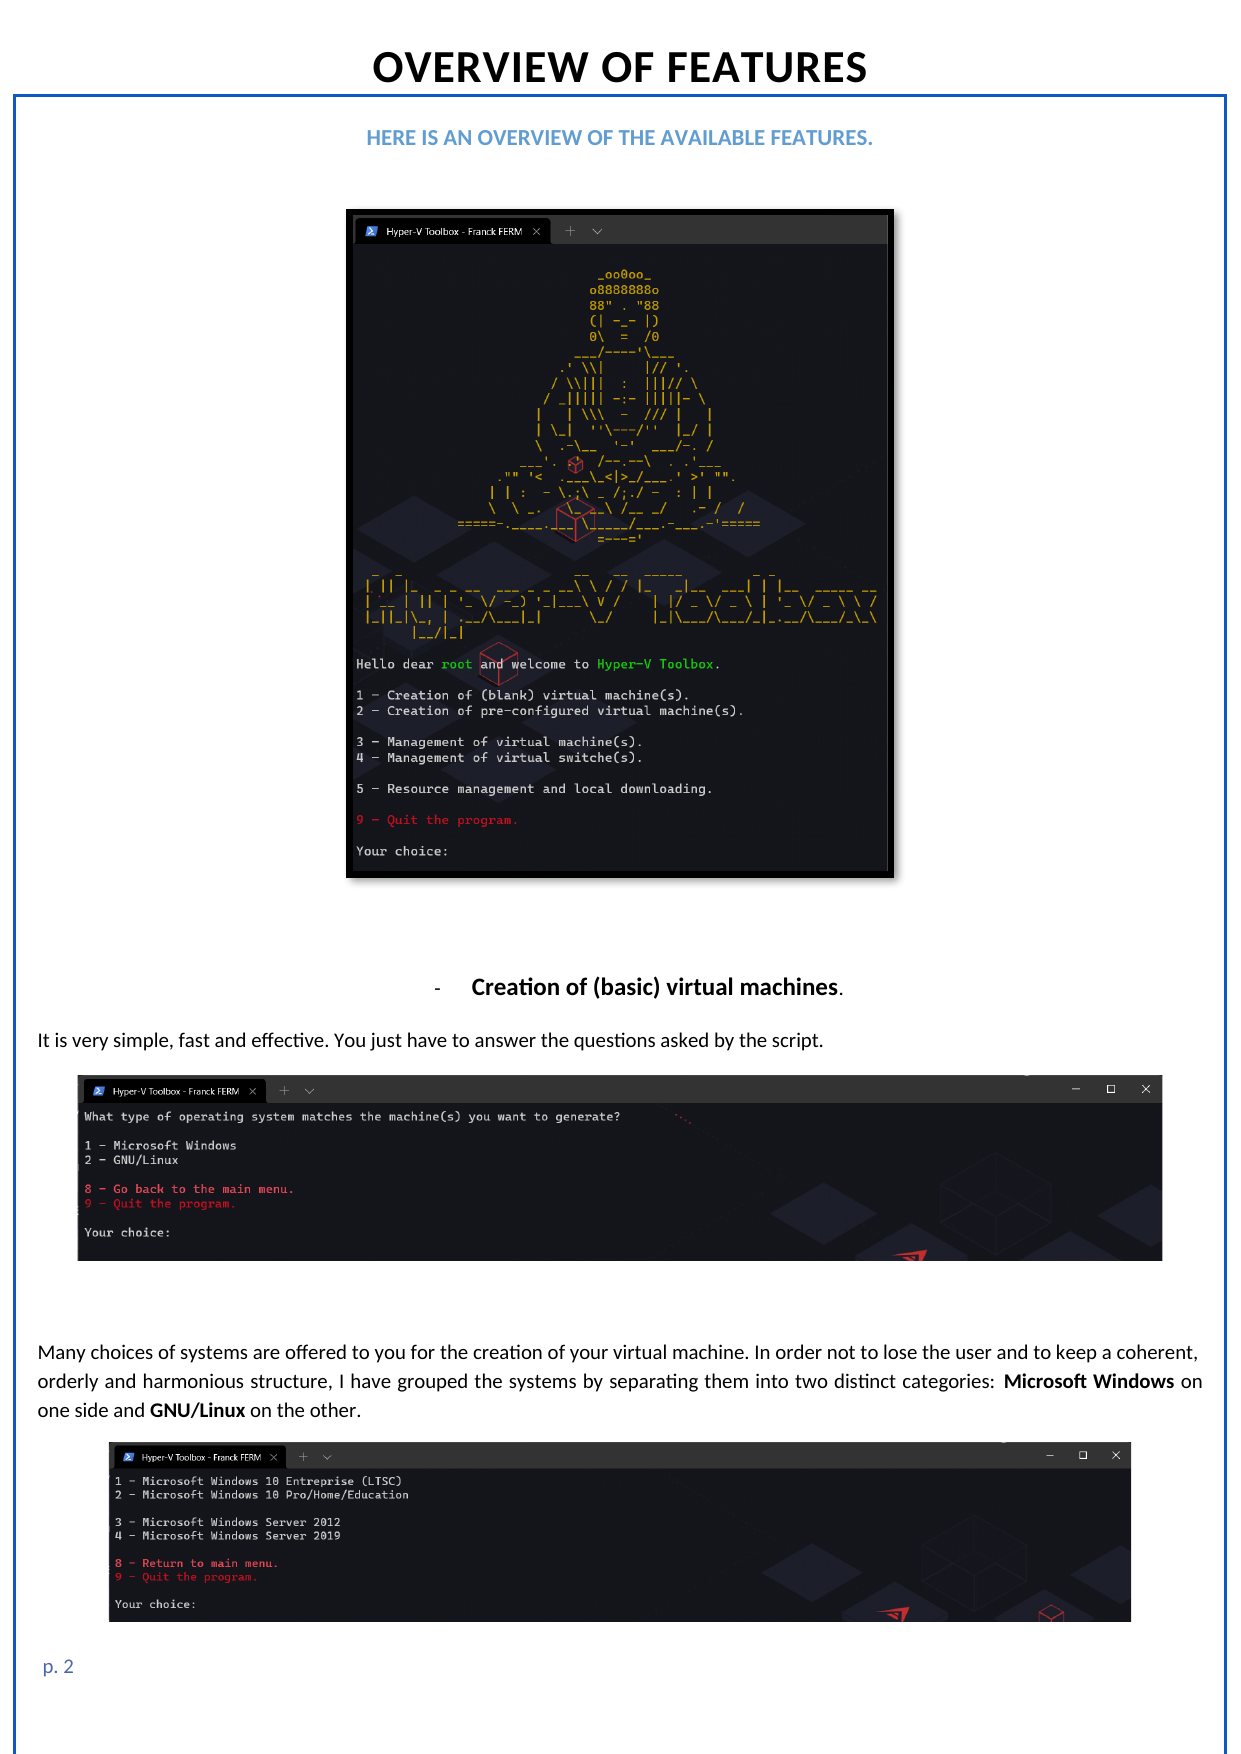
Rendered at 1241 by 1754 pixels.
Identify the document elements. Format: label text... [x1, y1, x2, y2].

picture [108, 1442, 1132, 1622]
text Many choices of systems are offered to you for the creation of your virtual machine. In order not to lose the user and to keep a coherent, orderly and harmonious structure, I have grouped the systems by separating them into two distinct categories: Microsoft Windows on one side and GNU/Linux on the other. [37, 1339, 1203, 1423]
list Creation of (basic) virtual machines. [75, 972, 1203, 1002]
text HERE IS AN OVERVIEW OF THE AVAILABLE FEATURES. [37, 123, 1203, 151]
picture [77, 1075, 1163, 1261]
text It is very simple, fast and effective. You just have to answer the questions asked by the script. [37, 1027, 1203, 1053]
text OVERVIEW OF FEATURES [37, 37, 1203, 93]
picture [353, 215, 888, 871]
